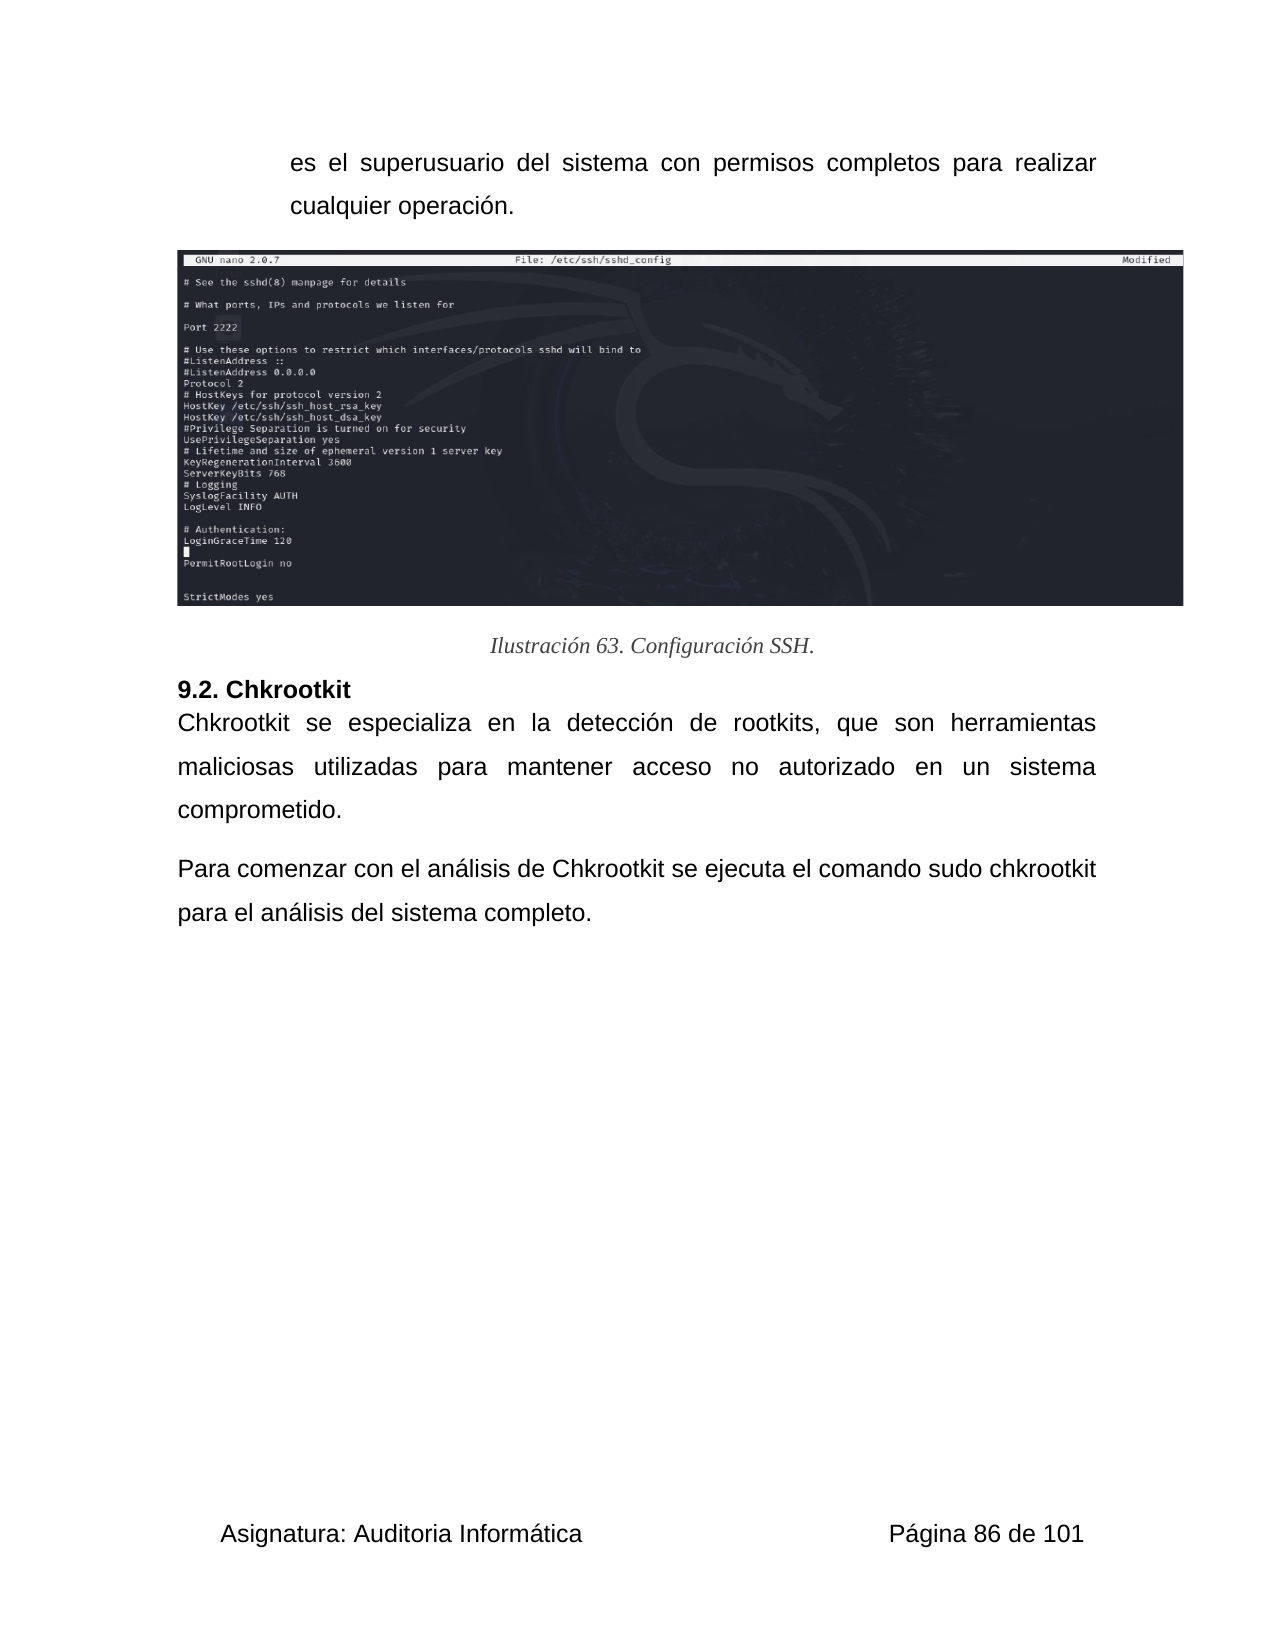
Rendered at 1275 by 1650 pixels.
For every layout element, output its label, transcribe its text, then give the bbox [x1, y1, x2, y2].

text Ilustración 63. Configuración SSH. [266, 632, 1009, 658]
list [290, 148, 1098, 219]
text Chkrootkit se especializa en la detección de rootkits, que son herramientas maliciosas utilizadas para mantener acceso no autorizado en un sistema comprometido. [177, 708, 1098, 823]
picture [177, 250, 1184, 606]
text Para comenzar con el análisis de Chkrootkit se ejecuta el comando sudo chkrootkit para el análisis del sistema completo. [177, 854, 1098, 926]
subtitle 9.2. Chkrootkit [177, 675, 1098, 704]
